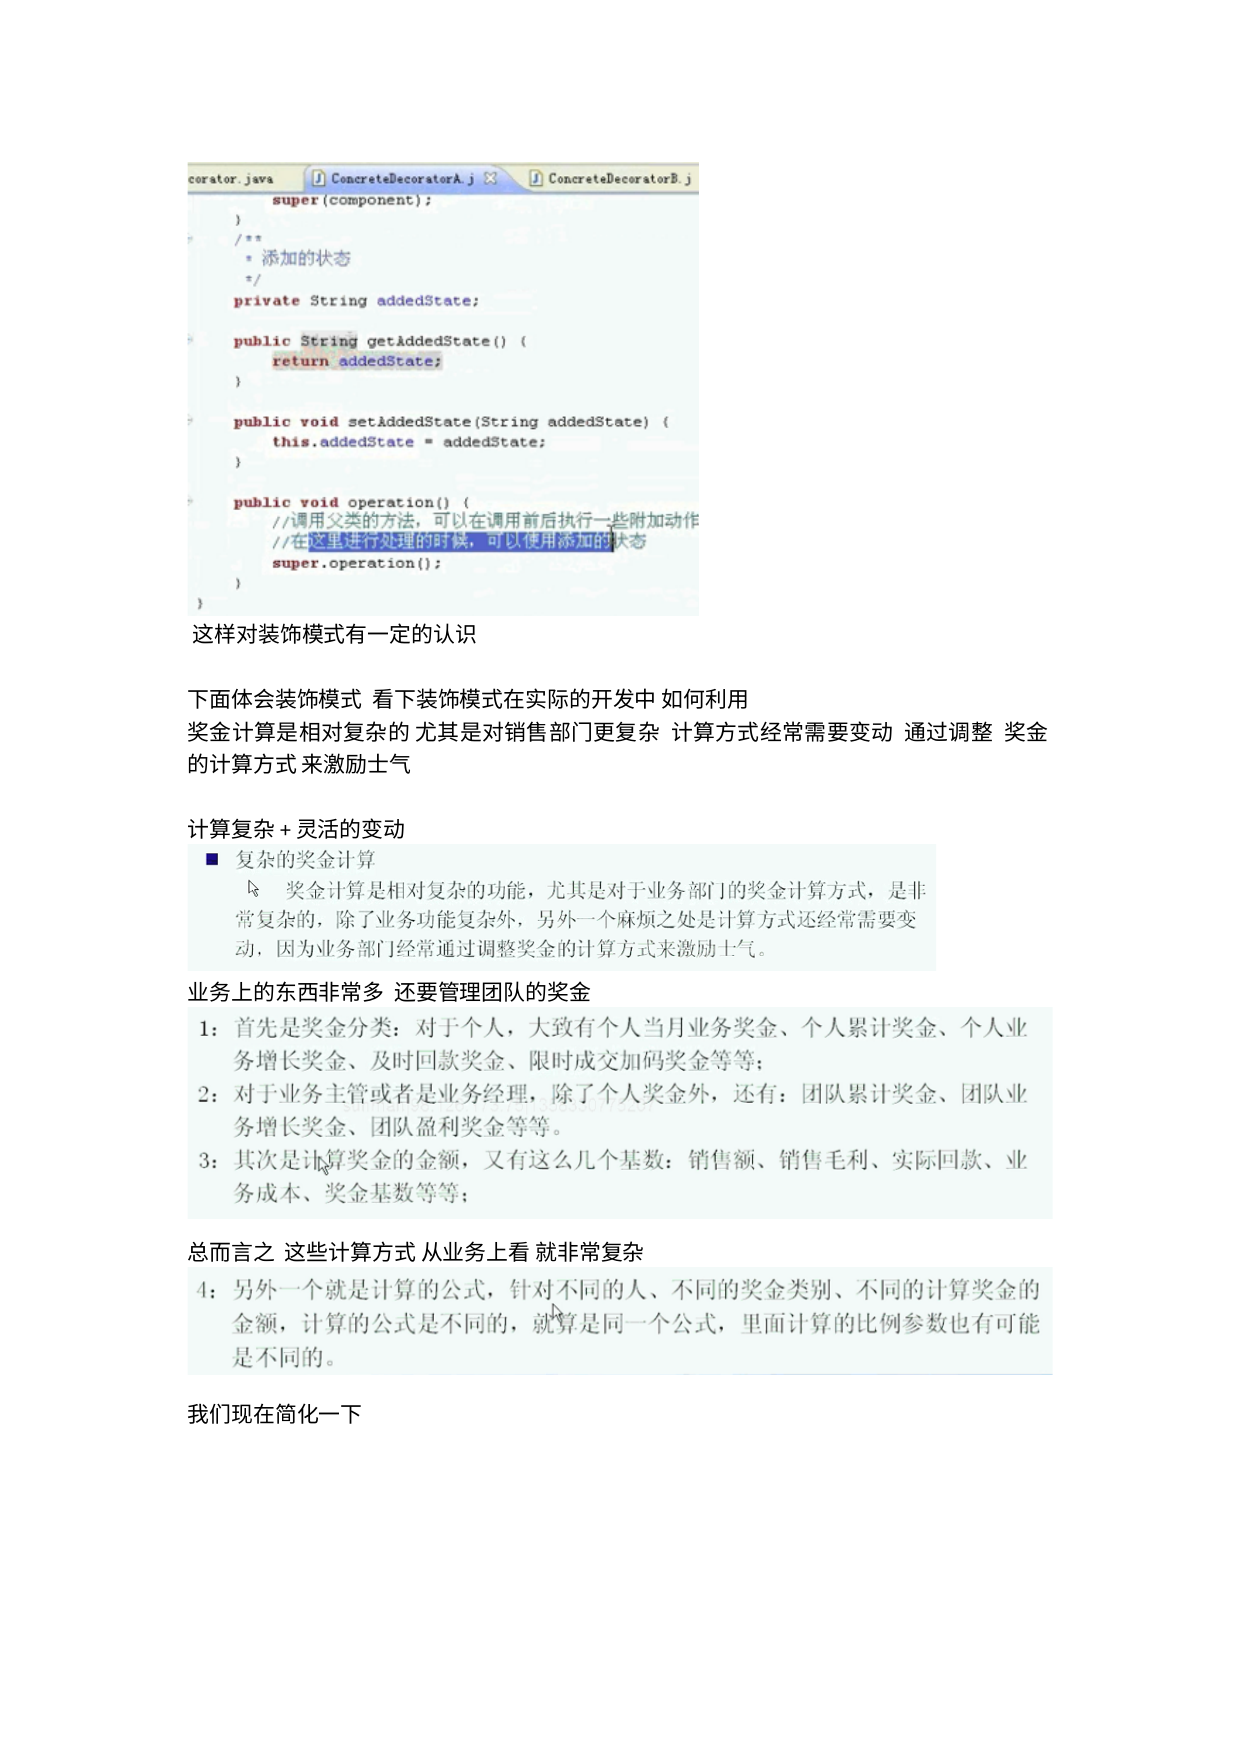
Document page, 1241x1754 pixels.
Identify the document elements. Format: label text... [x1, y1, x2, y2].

text 这样对装饰模式有一定的认识 [187, 617, 1053, 649]
text 计算复杂 + 灵活的变动 [187, 812, 1053, 844]
text 总而言之 这些计算方式 从业务上看 就非常复杂 [187, 1234, 1053, 1267]
picture [187, 1007, 1053, 1219]
picture [187, 1267, 1053, 1375]
text 奖金计算是相对复杂的 尤其是对销售部门更复杂 计算方式经常需要变动 通过调整 奖金的计算方式 来激励士气 [187, 714, 1053, 779]
picture [187, 162, 699, 616]
picture [187, 844, 937, 971]
text 我们现在简化一下 [187, 1397, 1053, 1429]
text 业务上的东西非常多 还要管理团队的奖金 [187, 974, 1053, 1007]
text 下面体会装饰模式 看下装饰模式在实际的开发中 如何利用 [187, 682, 1053, 714]
